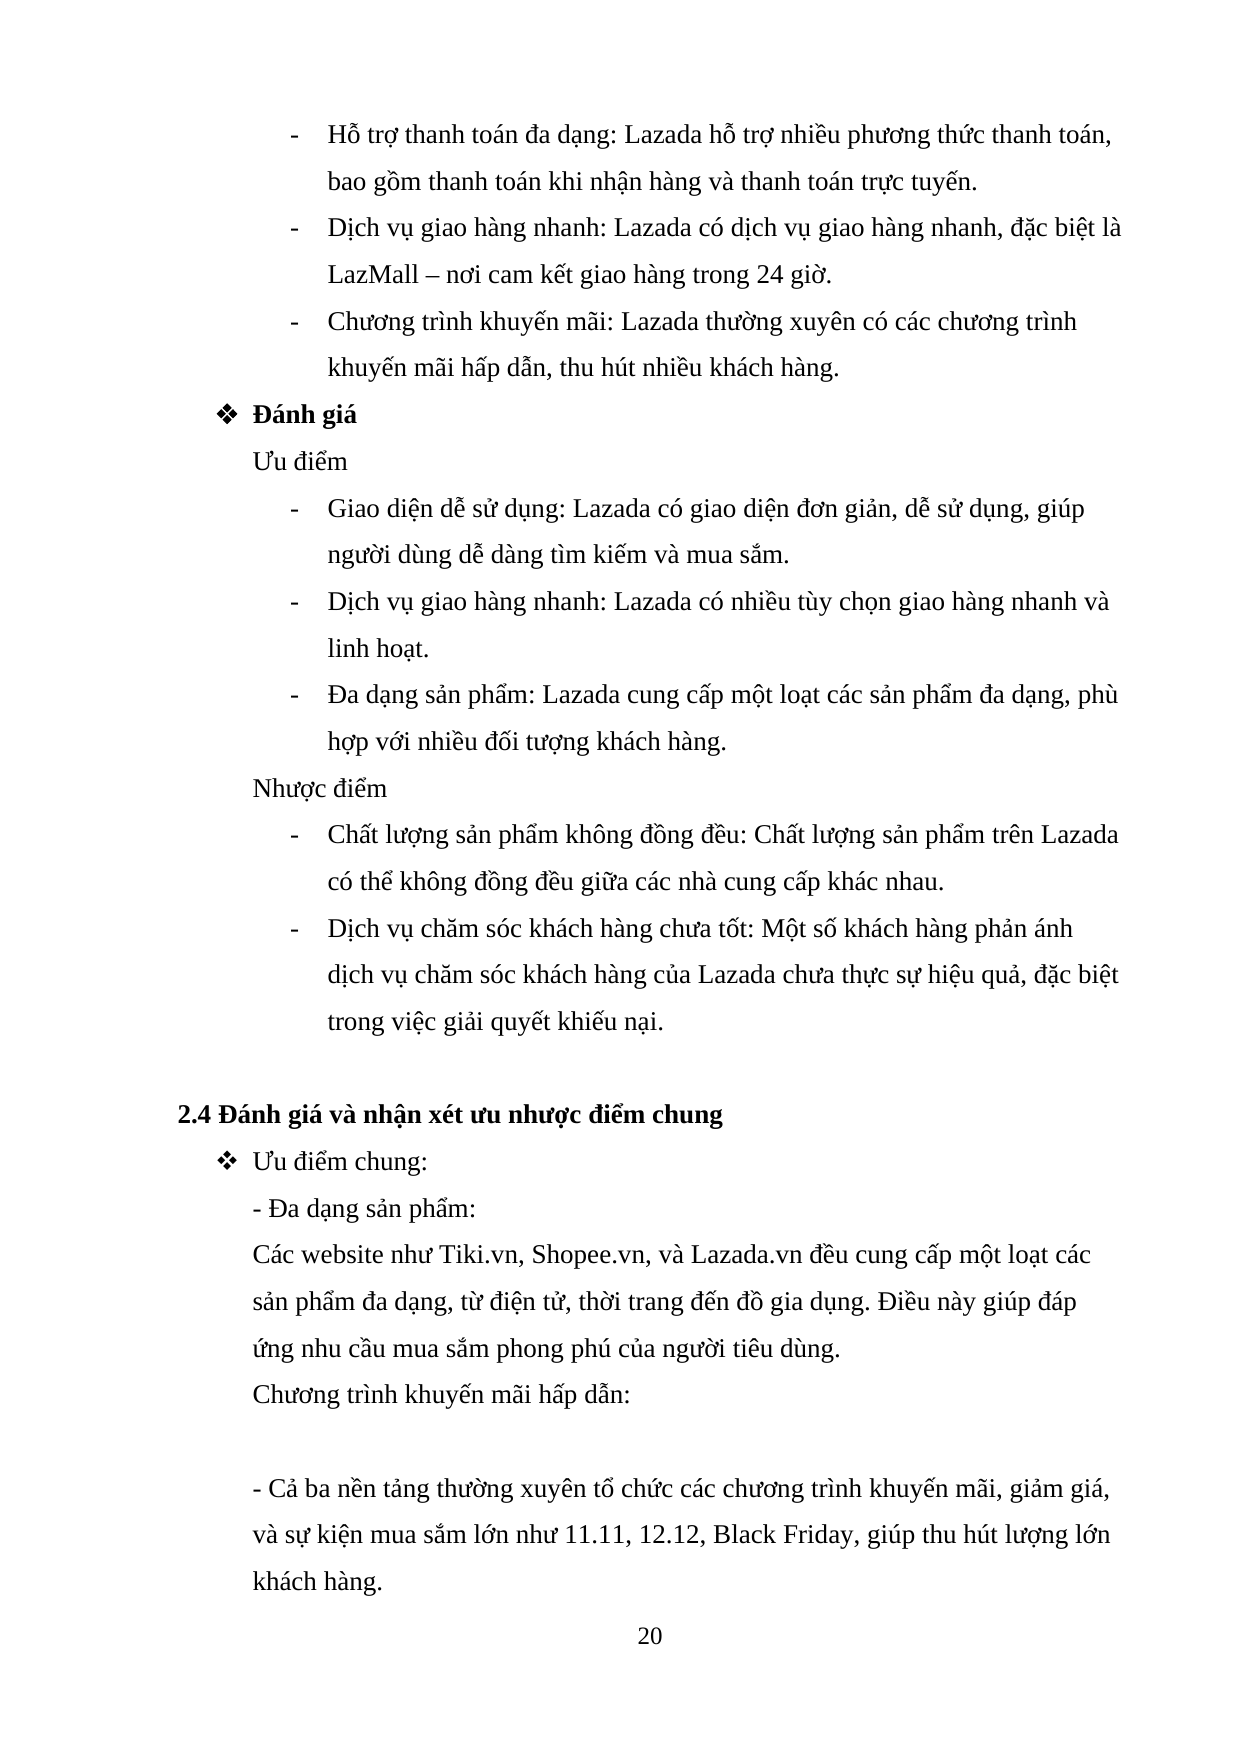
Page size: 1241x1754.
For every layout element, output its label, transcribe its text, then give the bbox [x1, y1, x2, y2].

list Nhược điểm [252, 772, 1122, 803]
list Chương trình khuyến mãi: Lazada thường xuyên có các chương trình khuyến mãi hấp dẫn, thu hút nhiều khách hàng. [290, 305, 1122, 383]
list Các website như Tiki.vn, Shopee.vn, và Lazada.vn đều cung cấp một loạt các sản phẩm đa dạng, từ điện tử, thời trang đến đồ gia dụng. Điều này giúp đáp ứng nhu cầu mua sắm phong phú của người tiêu dùng. [252, 1238, 1122, 1363]
list Hỗ trợ thanh toán đa dạng: Lazada hỗ trợ nhiều phương thức thanh toán, bao gồm thanh toán khi nhận hàng và thanh toán trực tuyến. [290, 118, 1122, 196]
list Chất lượng sản phẩm không đồng đều: Chất lượng sản phẩm trên Lazada có thể không đồng đều giữa các nhà cung cấp khác nhau. [290, 818, 1122, 896]
list Ưu điểm [252, 445, 1122, 476]
list Dịch vụ giao hàng nhanh: Lazada có nhiều tùy chọn giao hàng nhanh và linh hoạt. [290, 585, 1122, 663]
list Đa dạng sản phẩm: Lazada cung cấp một loạt các sản phẩm đa dạng, phù hợp với nhiều đối tượng khách hàng. [290, 678, 1122, 756]
list Đánh giá [215, 398, 1122, 429]
list Giao diện dễ sử dụng: Lazada có giao diện đơn giản, dễ sử dụng, giúp người dùng dễ dàng tìm kiếm và mua sắm. [290, 492, 1122, 569]
list - Cả ba nền tảng thường xuyên tổ chức các chương trình khuyến mãi, giảm giá, và sự kiện mua sắm lớn như 11.11, 12.12, Black Friday, giúp thu hút lượng lớn khách hàng. [252, 1472, 1122, 1596]
list Dịch vụ chăm sóc khách hàng chưa tốt: Một số khách hàng phản ánh dịch vụ chăm sóc khách hàng của Lazada chưa thực sự hiệu quả, đặc biệt trong việc giải quyết khiếu nại. [290, 912, 1122, 1036]
list 2.4 Đánh giá và nhận xét ưu nhược điểm chung [177, 1098, 1122, 1129]
list Chương trình khuyến mãi hấp dẫn: [252, 1378, 1122, 1410]
list - Đa dạng sản phẩm: [252, 1192, 1122, 1223]
list Dịch vụ giao hàng nhanh: Lazada có dịch vụ giao hàng nhanh, đặc biệt là LazMall – nơi cam kết giao hàng trong 24 giờ. [290, 211, 1122, 289]
list Ưu điểm chung: [215, 1145, 1122, 1176]
